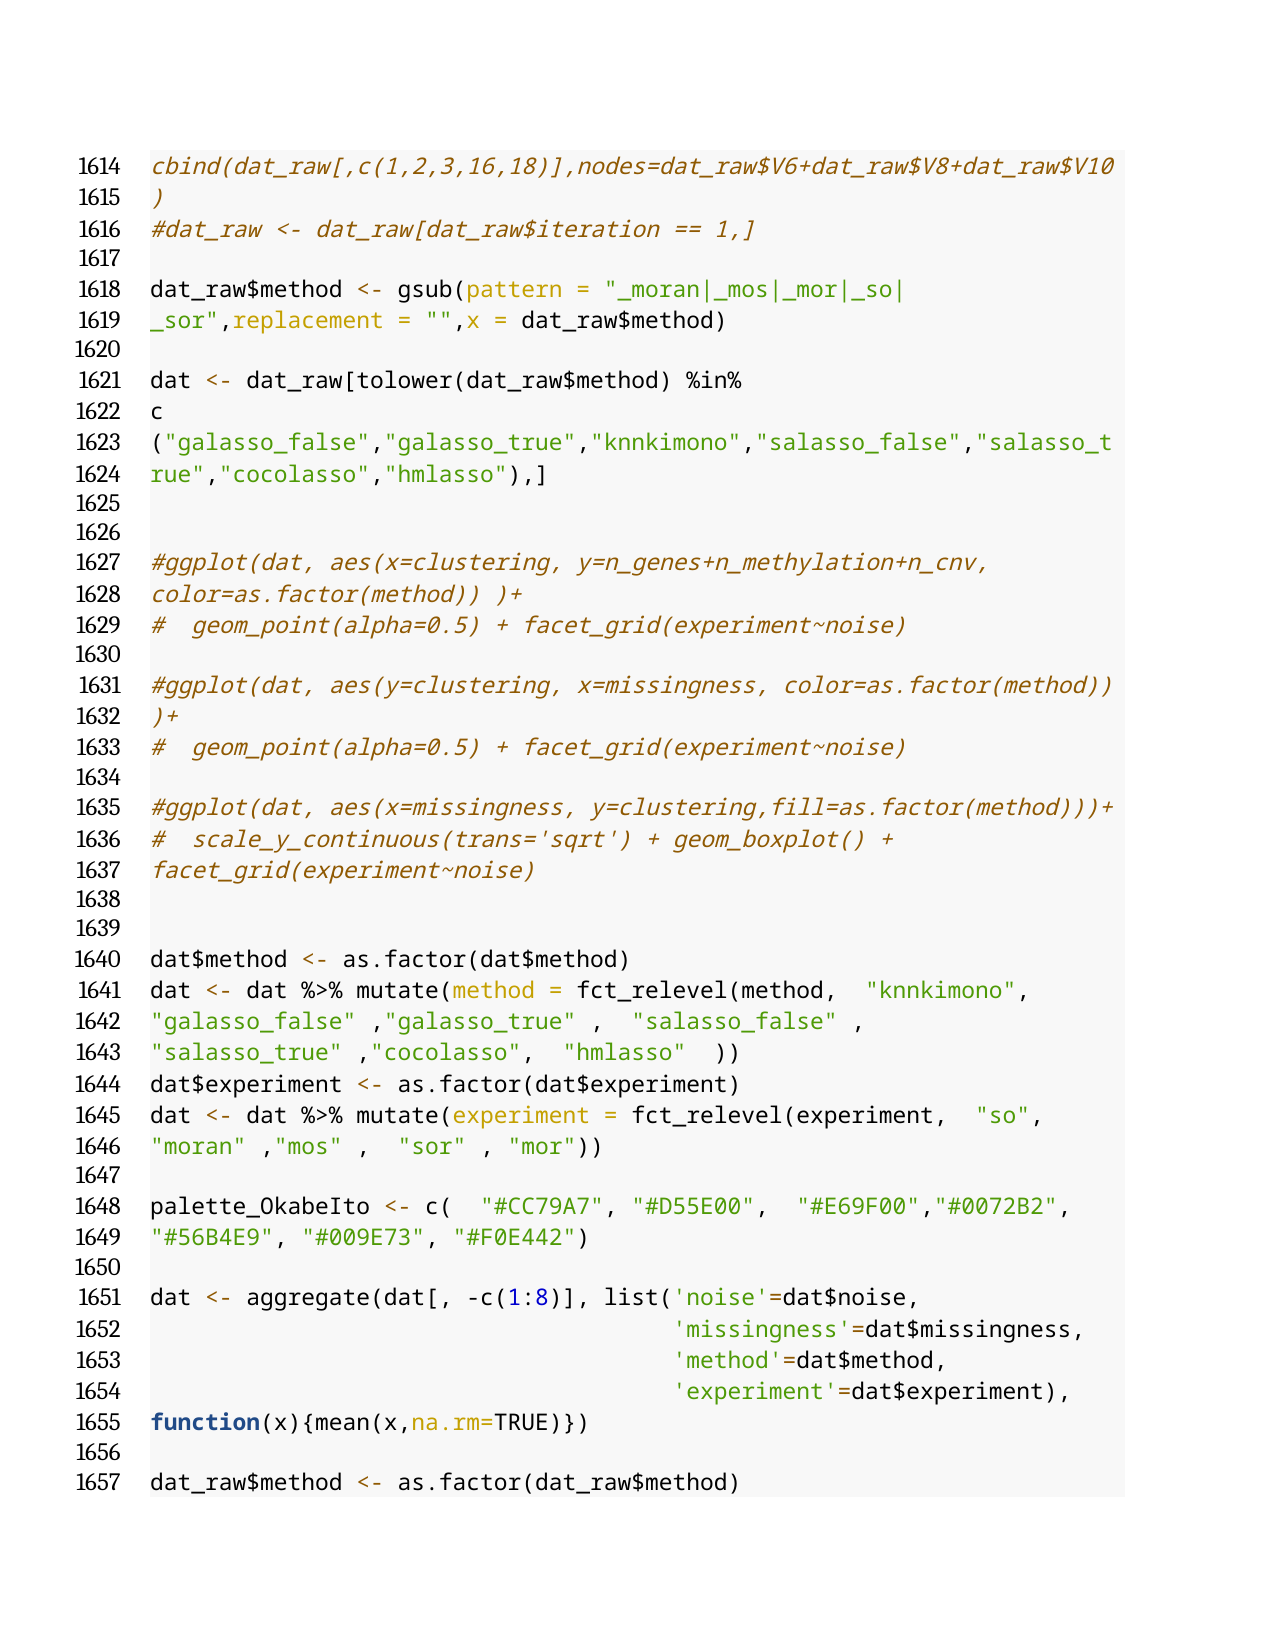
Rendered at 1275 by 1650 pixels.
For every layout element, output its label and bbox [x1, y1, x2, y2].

text [150, 150, 1125, 1497]
